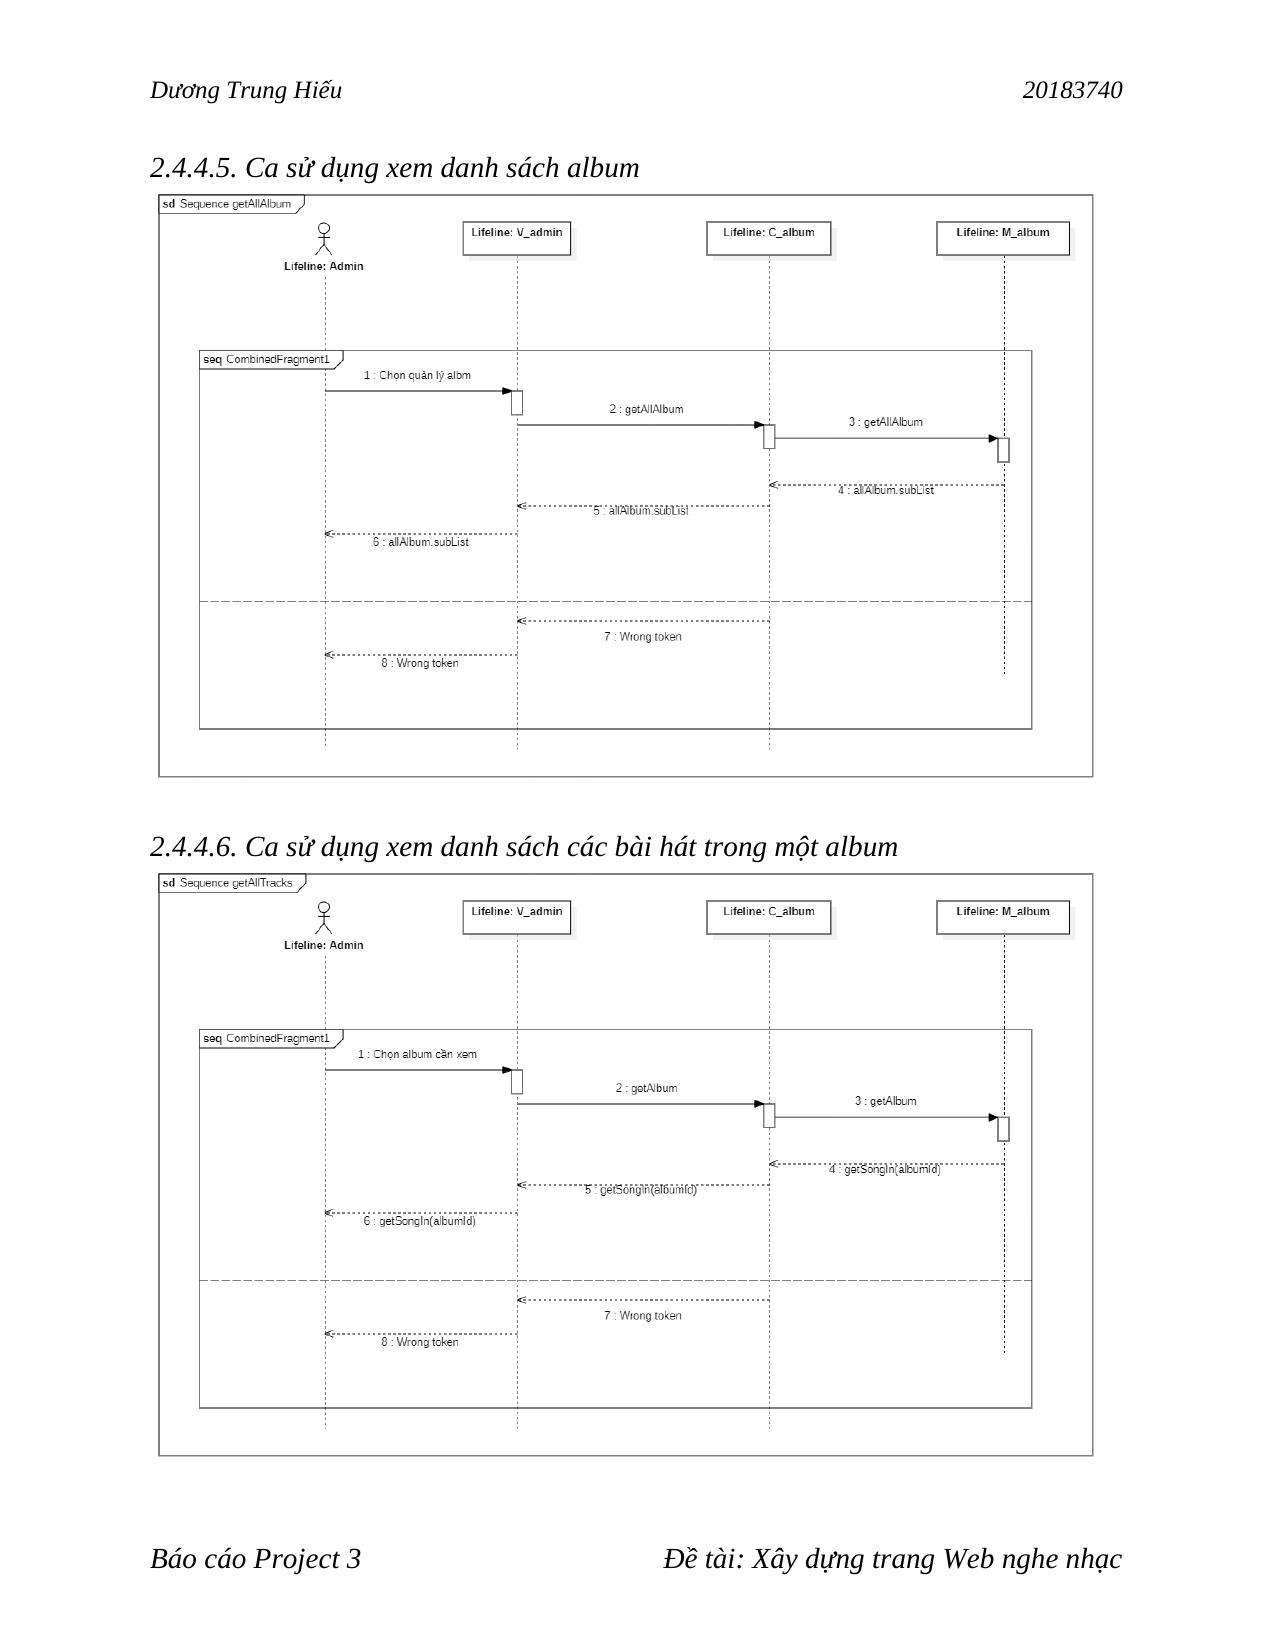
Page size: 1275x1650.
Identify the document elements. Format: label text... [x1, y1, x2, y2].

subtitle 2.4.4.6. Ca sử dụng xem danh sách các bài hát trong một album [150, 829, 1125, 862]
subtitle 2.4.4.5. Ca sử dụng xem danh sách album [150, 150, 1125, 183]
picture [150, 186, 1125, 810]
picture [150, 865, 1125, 1489]
